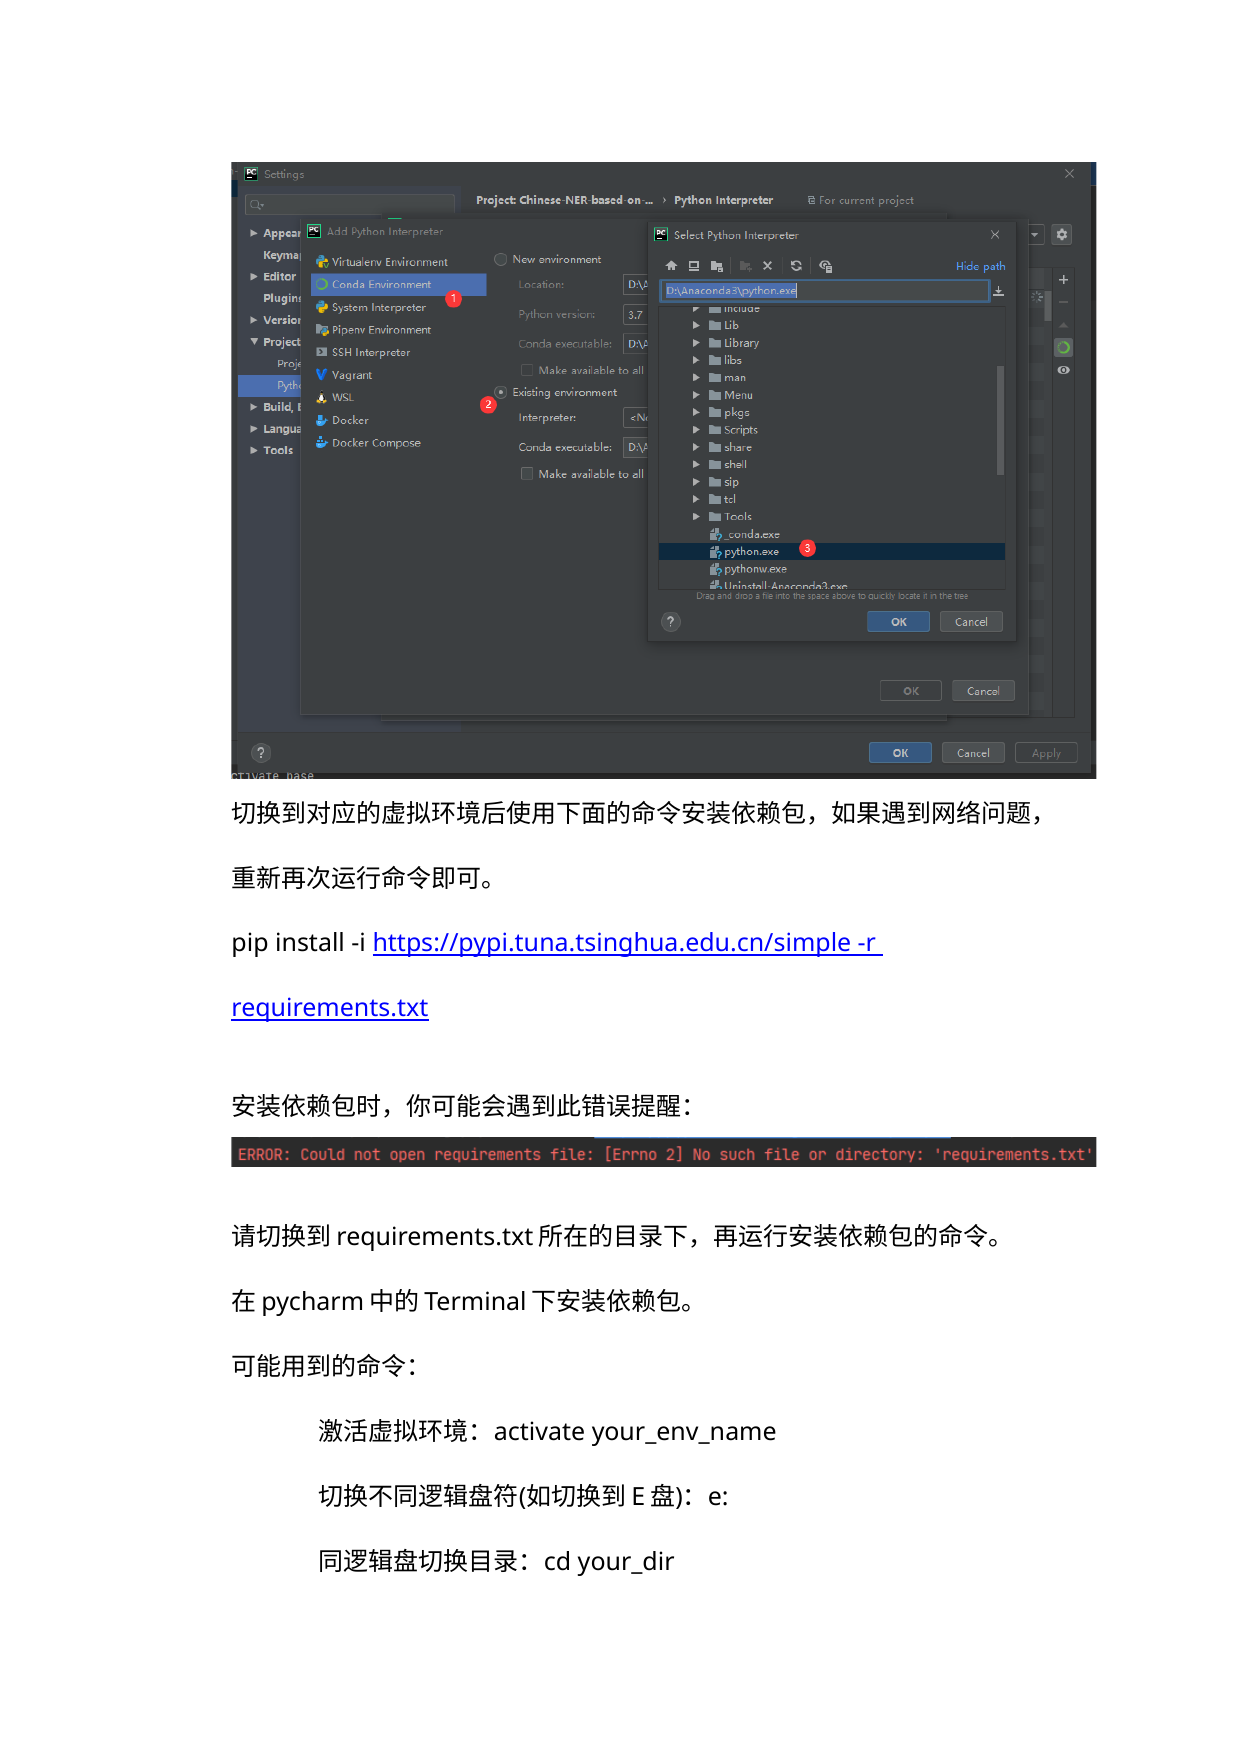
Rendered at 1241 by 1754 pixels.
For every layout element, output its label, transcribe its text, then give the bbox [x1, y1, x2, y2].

text pip install -i https://pypi.tuna.tsinghua.edu.cn/simple -r requirements.txt [231, 909, 1053, 1039]
list 切换不同逻辑盘符(如切换到E盘)：e: [231, 1462, 1053, 1527]
list 在pycharm中的Terminal下安装依赖包。 [231, 1267, 1053, 1332]
list 激活虚拟环境：activate your_env_name [231, 1397, 1053, 1462]
list 可能用到的命令： [231, 1332, 1053, 1397]
list 同逻辑盘切换目录：cd your_dir [231, 1527, 1053, 1592]
list 请切换到requirements.txt所在的目录下，再运行安装依赖包的命令。 [231, 1167, 1053, 1267]
picture [231, 1137, 1097, 1167]
list 安装依赖包时，你可能会遇到此错误提醒： [231, 1072, 1053, 1137]
list 切换到对应的虚拟环境后使用下面的命令安装依赖包，如果遇到网络问题，重新再次运行命令即可。 [231, 779, 1053, 909]
picture [231, 162, 1097, 779]
